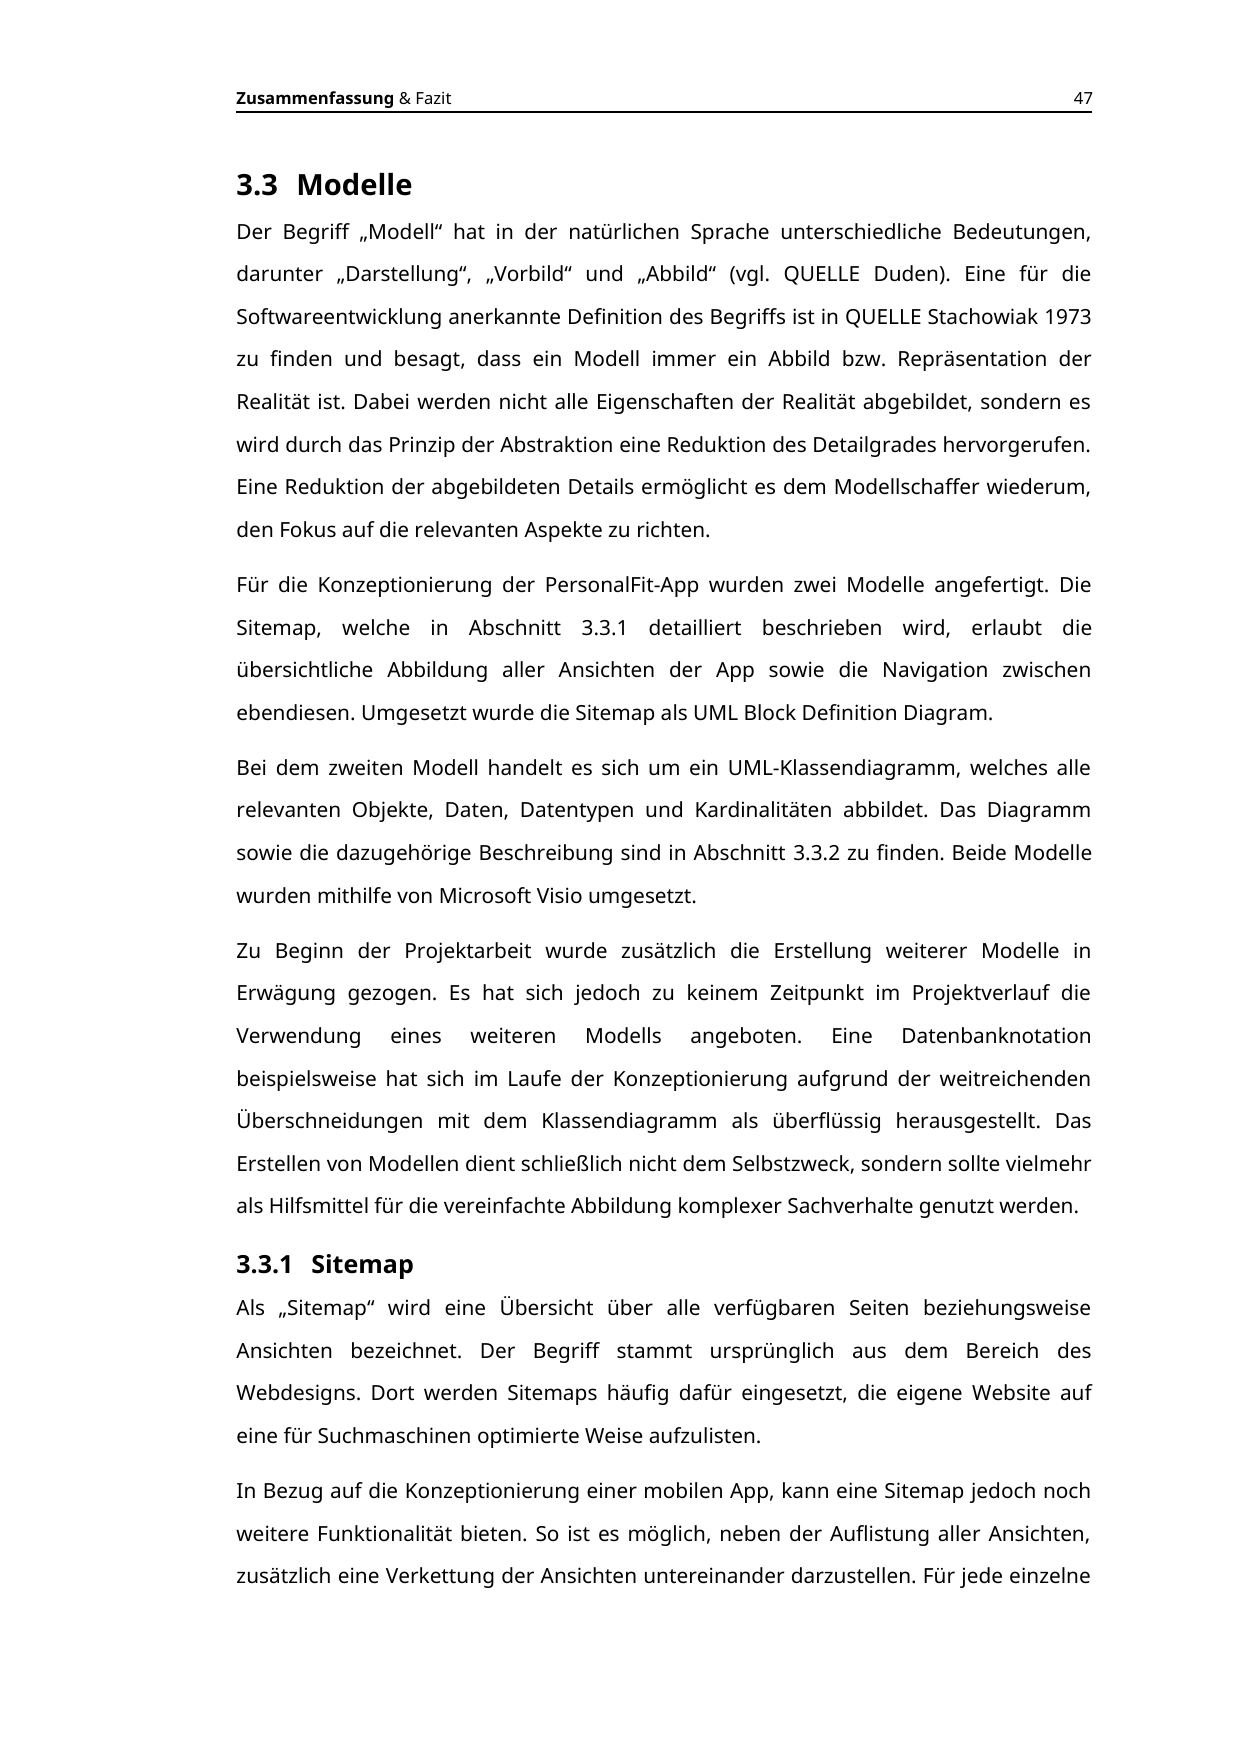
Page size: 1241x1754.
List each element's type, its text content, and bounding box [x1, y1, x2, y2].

text Zu Beginn der Projektarbeit wurde zusätzlich die Erstellung weiterer Modelle in Erwägung gezogen. Es hat sich jedoch zu keinem Zeitpunkt im Projektverlauf die Verwendung eines weiteren Modells angeboten. Eine Datenbanknotation beispielsweise hat sich im Laufe der Konzeptionierung aufgrund der weitreichenden Überschneidungen mit dem Klassendiagramm als überflüssig herausgestellt. Das Erstellen von Modellen dient schließlich nicht dem Selbstzweck, sondern sollte vielmehr als Hilfsmittel für die vereinfachte Abbildung komplexer Sachverhalte genutzt werden. [236, 936, 1092, 1220]
text Als „Sitemap“ wird eine Übersicht über alle verfügbaren Seiten beziehungsweise Ansichten bezeichnet. Der Begriff stammt ursprünglich aus dem Bereich des Webdesigns. Dort werden Sitemaps häufig dafür eingesetzt, die eigene Website auf eine für Suchmaschinen optimierte Weise aufzulisten. [236, 1293, 1092, 1449]
text Bei dem zweiten Modell handelt es sich um ein UML-Klassendiagramm, welches alle relevanten Objekte, Daten, Datentypen und Kardinalitäten abbildet. Das Diagramm sowie die dazugehörige Beschreibung sind in Abschnitt 3.3.2 zu finden. Beide Modelle wurden mithilfe von Microsoft Visio umgesetzt. [236, 753, 1092, 909]
subtitle Sitemap [236, 1247, 1092, 1281]
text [236, 1476, 1092, 1590]
subtitle Modelle [236, 164, 1092, 204]
text Der Begriff „Modell“ hat in der natürlichen Sprache unterschiedliche Bedeutungen, darunter „Darstellung“, „Vorbild“ und „Abbild“ (vgl. QUELLE Duden). Eine für die Softwareentwicklung anerkannte Definition des Begriffs ist in QUELLE Stachowiak 1973 zu finden und besagt, dass ein Modell immer ein Abbild bzw. Repräsentation der Realität ist. Dabei werden nicht alle Eigenschaften der Realität abgebildet, sondern es wird durch das Prinzip der Abstraktion eine Reduktion des Detailgrades hervorgerufen. Eine Reduktion der abgebildeten Details ermöglicht es dem Modellschaffer wiederum, den Fokus auf die relevanten Aspekte zu richten. [236, 217, 1092, 543]
text Für die Konzeptionierung der PersonalFit-App wurden zwei Modelle angefertigt. Die Sitemap, welche in Abschnitt 3.3.1 detailliert beschrieben wird, erlaubt die übersichtliche Abbildung aller Ansichten der App sowie die Navigation zwischen ebendiesen. Umgesetzt wurde die Sitemap als UML Block Definition Diagram. [236, 570, 1092, 726]
